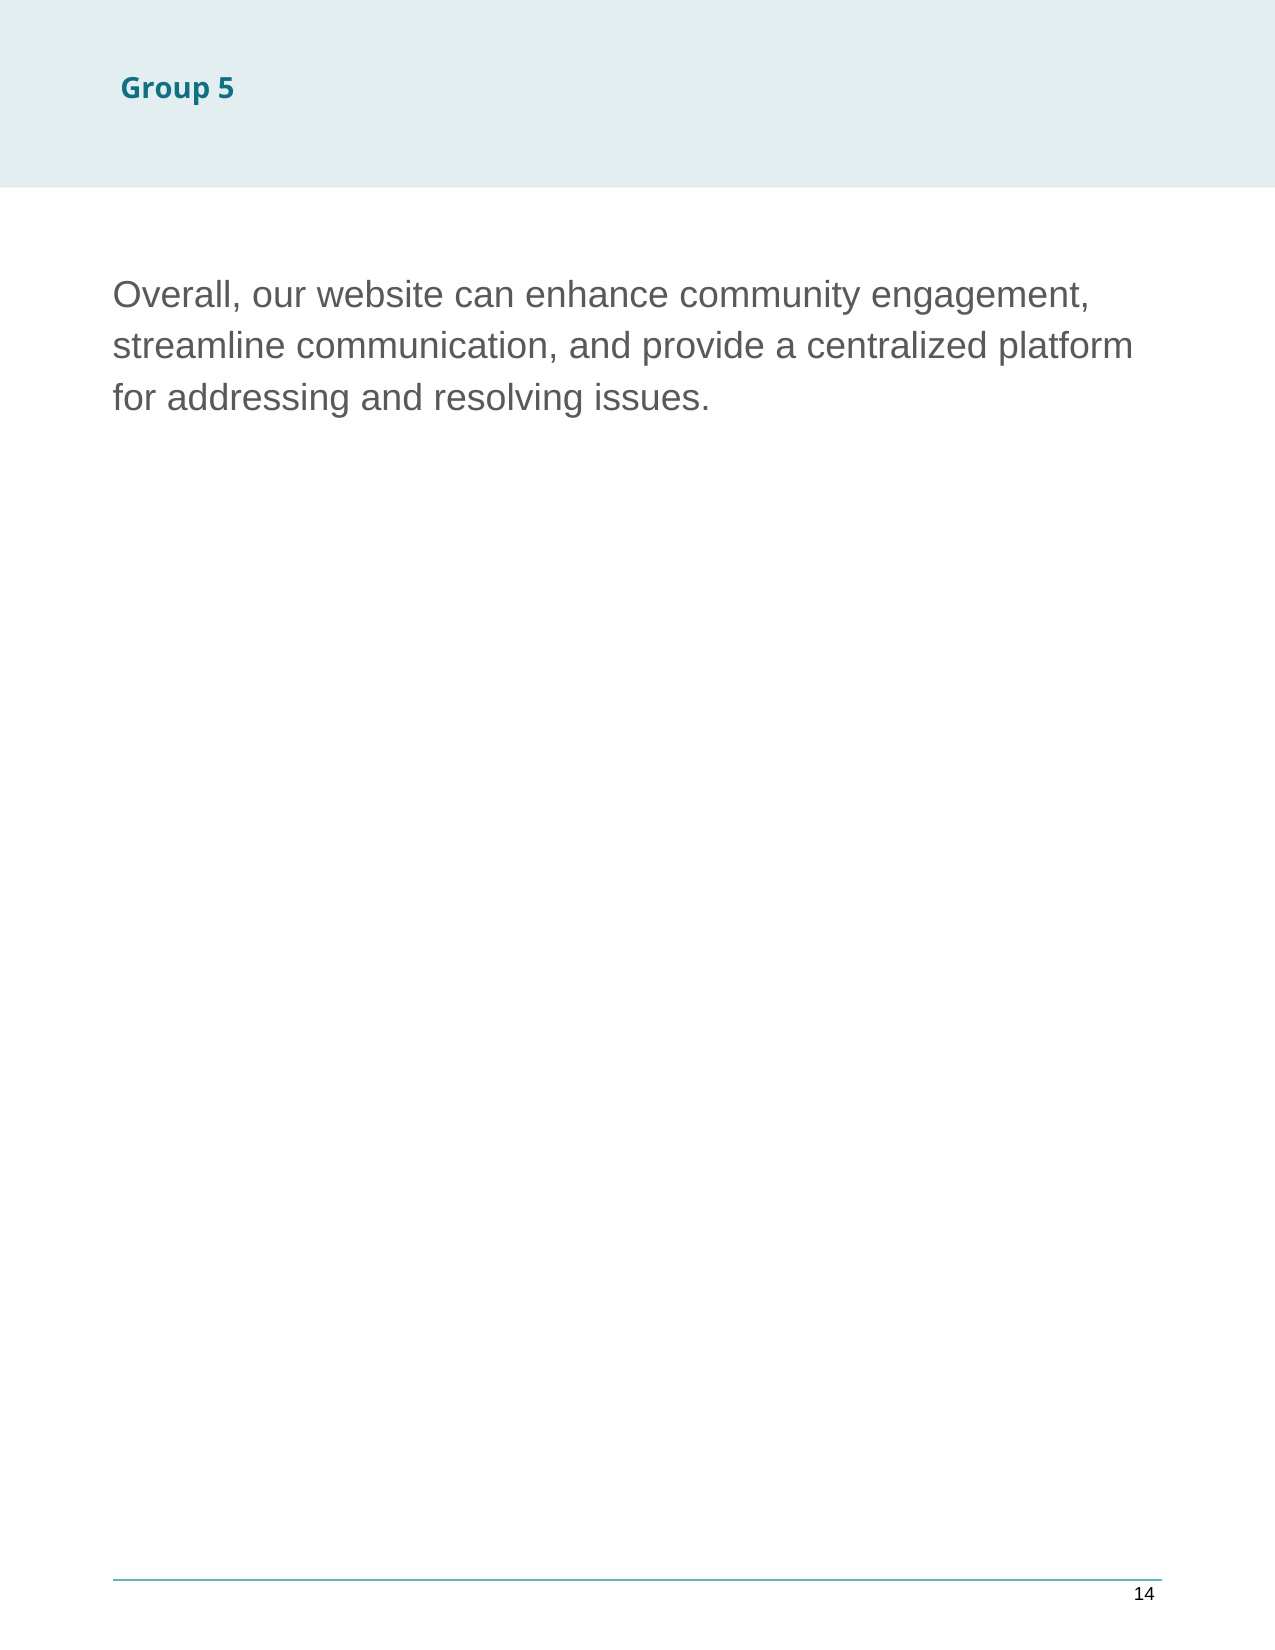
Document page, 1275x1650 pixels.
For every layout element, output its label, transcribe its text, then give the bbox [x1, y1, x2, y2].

text Overall, our website can enhance community engagement, streamline communication, and provide a centralized platform for addressing and resolving issues. [112, 272, 1162, 418]
